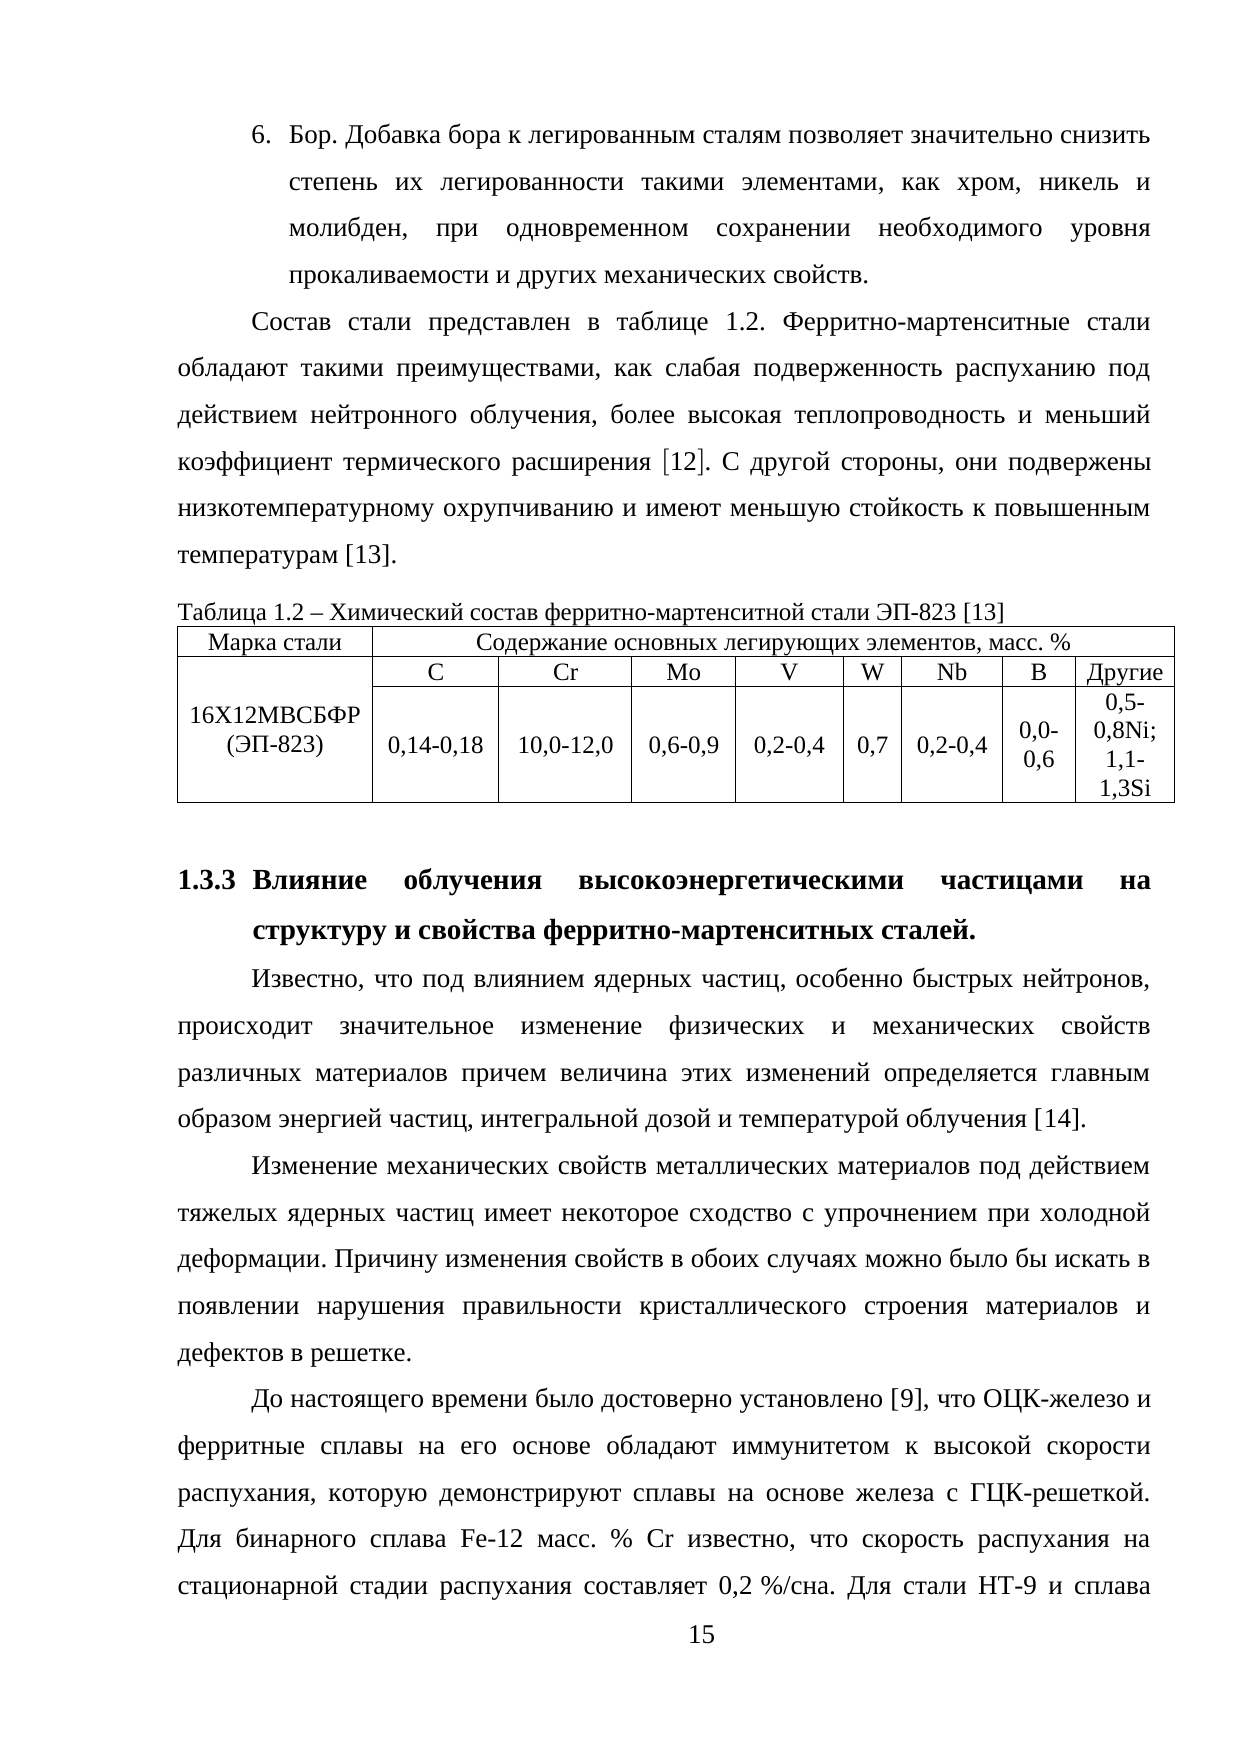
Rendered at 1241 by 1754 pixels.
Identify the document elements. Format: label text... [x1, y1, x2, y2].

table_cell 0,7 [844, 687, 901, 802]
table_cell 10,0-12,0 [499, 687, 631, 802]
list Бор. Добавка бора к легированным сталям позволяет значительно снизить степень их легированности такими элементами, как хром, никель и молибден, при одновременном сохранении необходимого уровня прокаливаемости и других механических свойств. [251, 118, 1152, 289]
table_cell Другие [1076, 657, 1174, 686]
table_cell 0,14-0,18 [373, 687, 498, 802]
text Таблица 1.2 – Химический состав ферритно-мартенситной стали ЭП-823 [13] [177, 597, 1152, 626]
table_cell B [1003, 657, 1075, 686]
table_cell C [373, 657, 498, 686]
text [177, 1383, 1152, 1600]
table_cell Mo [632, 657, 735, 686]
table_cell 0,5-0,8Ni; 1,1-1,3Si [1076, 687, 1174, 802]
text Состав стали представлен в таблице 1.2. Ферритно-мартенситные стали обладают такими преимуществами, как слабая подверженность распуханию под действием нейтронного облучения, более высокая теплопроводность и меньший коэффициент термического расширения 12. С другой стороны, они подвержены низкотемпературному охрупчиванию и имеют меньшую стойкость к повышенным температурам [13]. [177, 305, 1152, 569]
table_cell Cr [499, 657, 631, 686]
text Изменение механических свойств металлических материалов под действием тяжелых ядерных частиц имеет некоторое сходство с упрочнением при холодной деформации. Причину изменения свойств в обоих случаях можно было бы искать в появлении нарушения правильности кристаллического строения материалов и дефектов в решетке. [177, 1149, 1152, 1367]
table_cell 16Х12МВСБФР (ЭП-823) [178, 657, 372, 802]
table_cell Nb [902, 657, 1002, 686]
table_cell 0,6-0,9 [632, 687, 735, 802]
subtitle Влияние облучения высокоэнергетическими частицами на структуру и свойства ферритно-мартенситных сталей. [177, 862, 1152, 946]
text Известно, что под влиянием ядерных частиц, особенно быстрых нейтронов, происходит значительное изменение физических и механических свойств различных материалов причем величина этих изменений определяется главным образом энергией частиц, интегральной дозой и температурой облучения [14]. [177, 963, 1152, 1134]
table_header Марка стали [178, 627, 372, 656]
table_cell 0,0-0,6 [1003, 687, 1075, 802]
table_cell W [844, 657, 901, 686]
table_header Содержание основных легирующих элементов, масс. % [373, 627, 1174, 656]
table_cell 0,2-0,4 [902, 687, 1002, 802]
table_cell 0,2-0,4 [736, 687, 843, 802]
table_cell V [736, 657, 843, 686]
